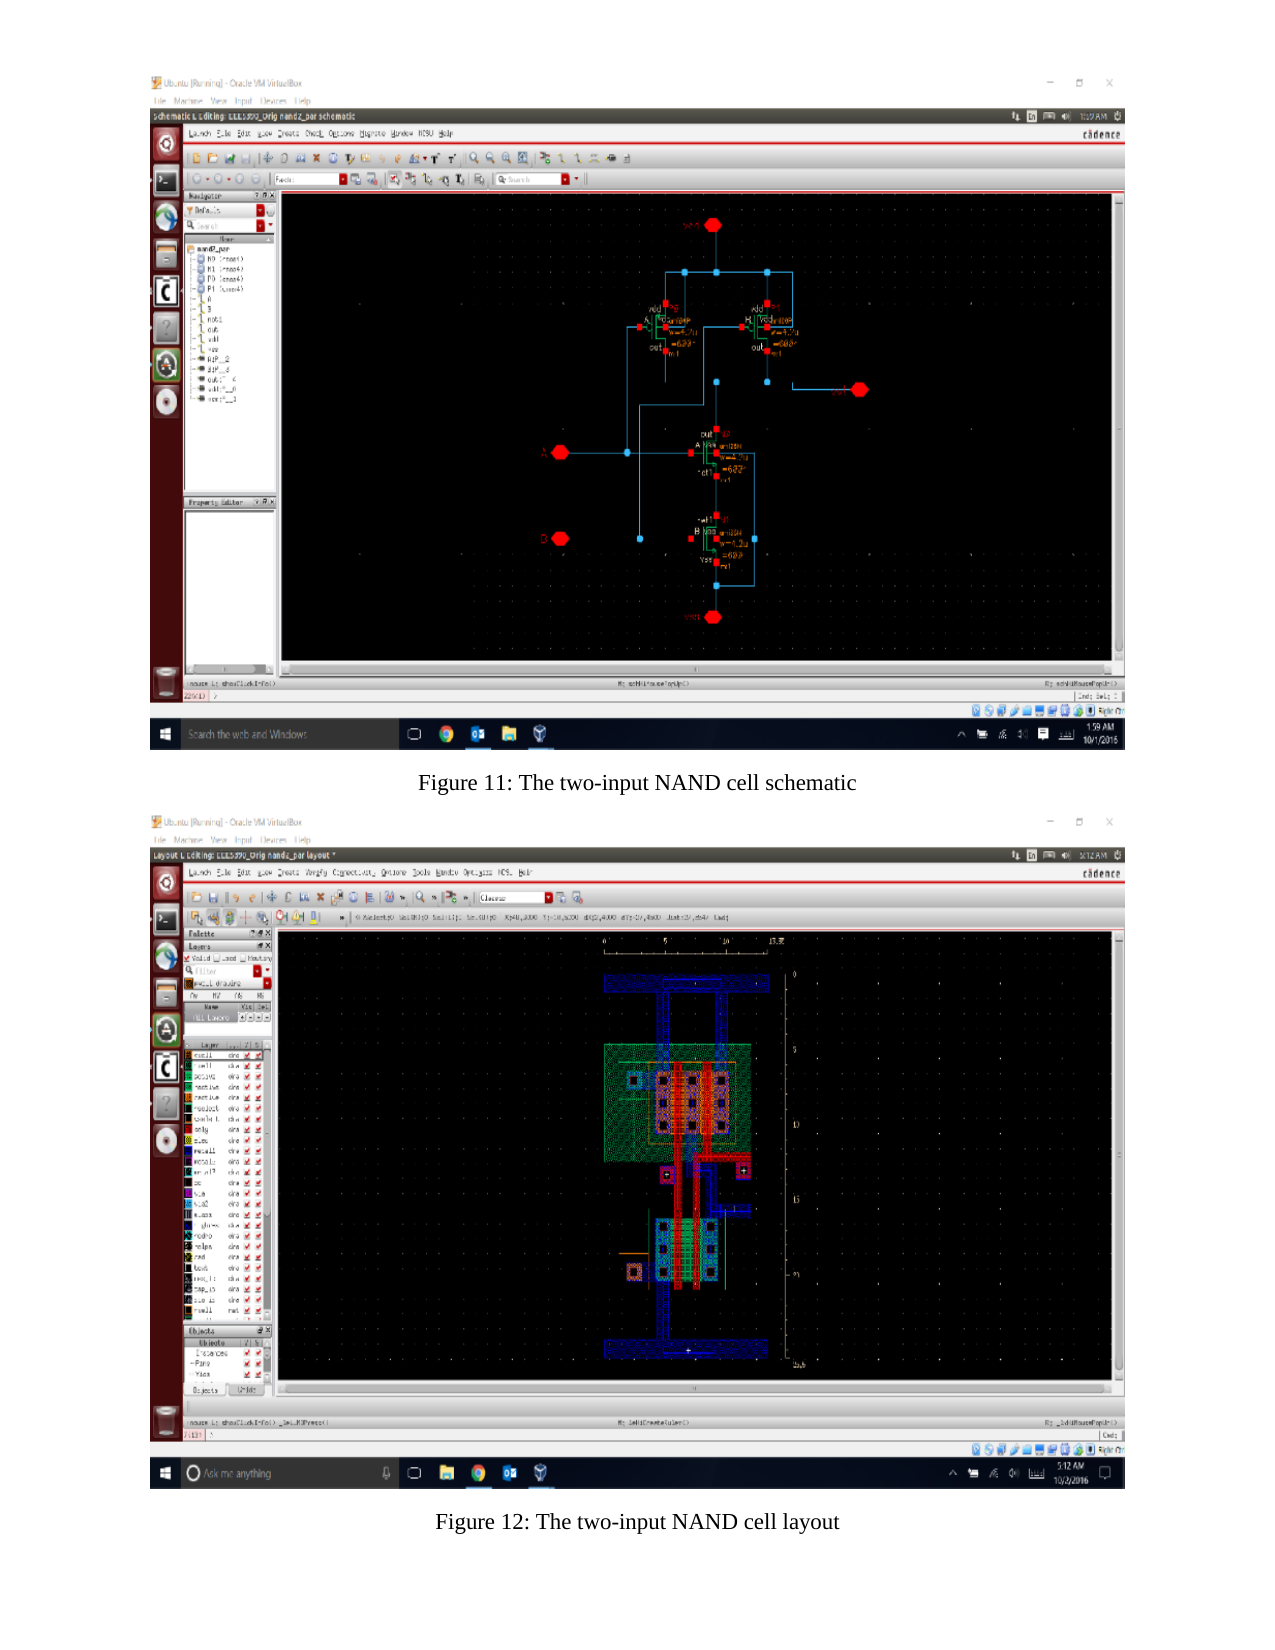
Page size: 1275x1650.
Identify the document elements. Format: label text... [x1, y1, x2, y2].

text Figure 12: The two-input NAND cell layout [75, 1508, 1200, 1534]
text Figure 11: The two-input NAND cell schematic [75, 769, 1200, 795]
